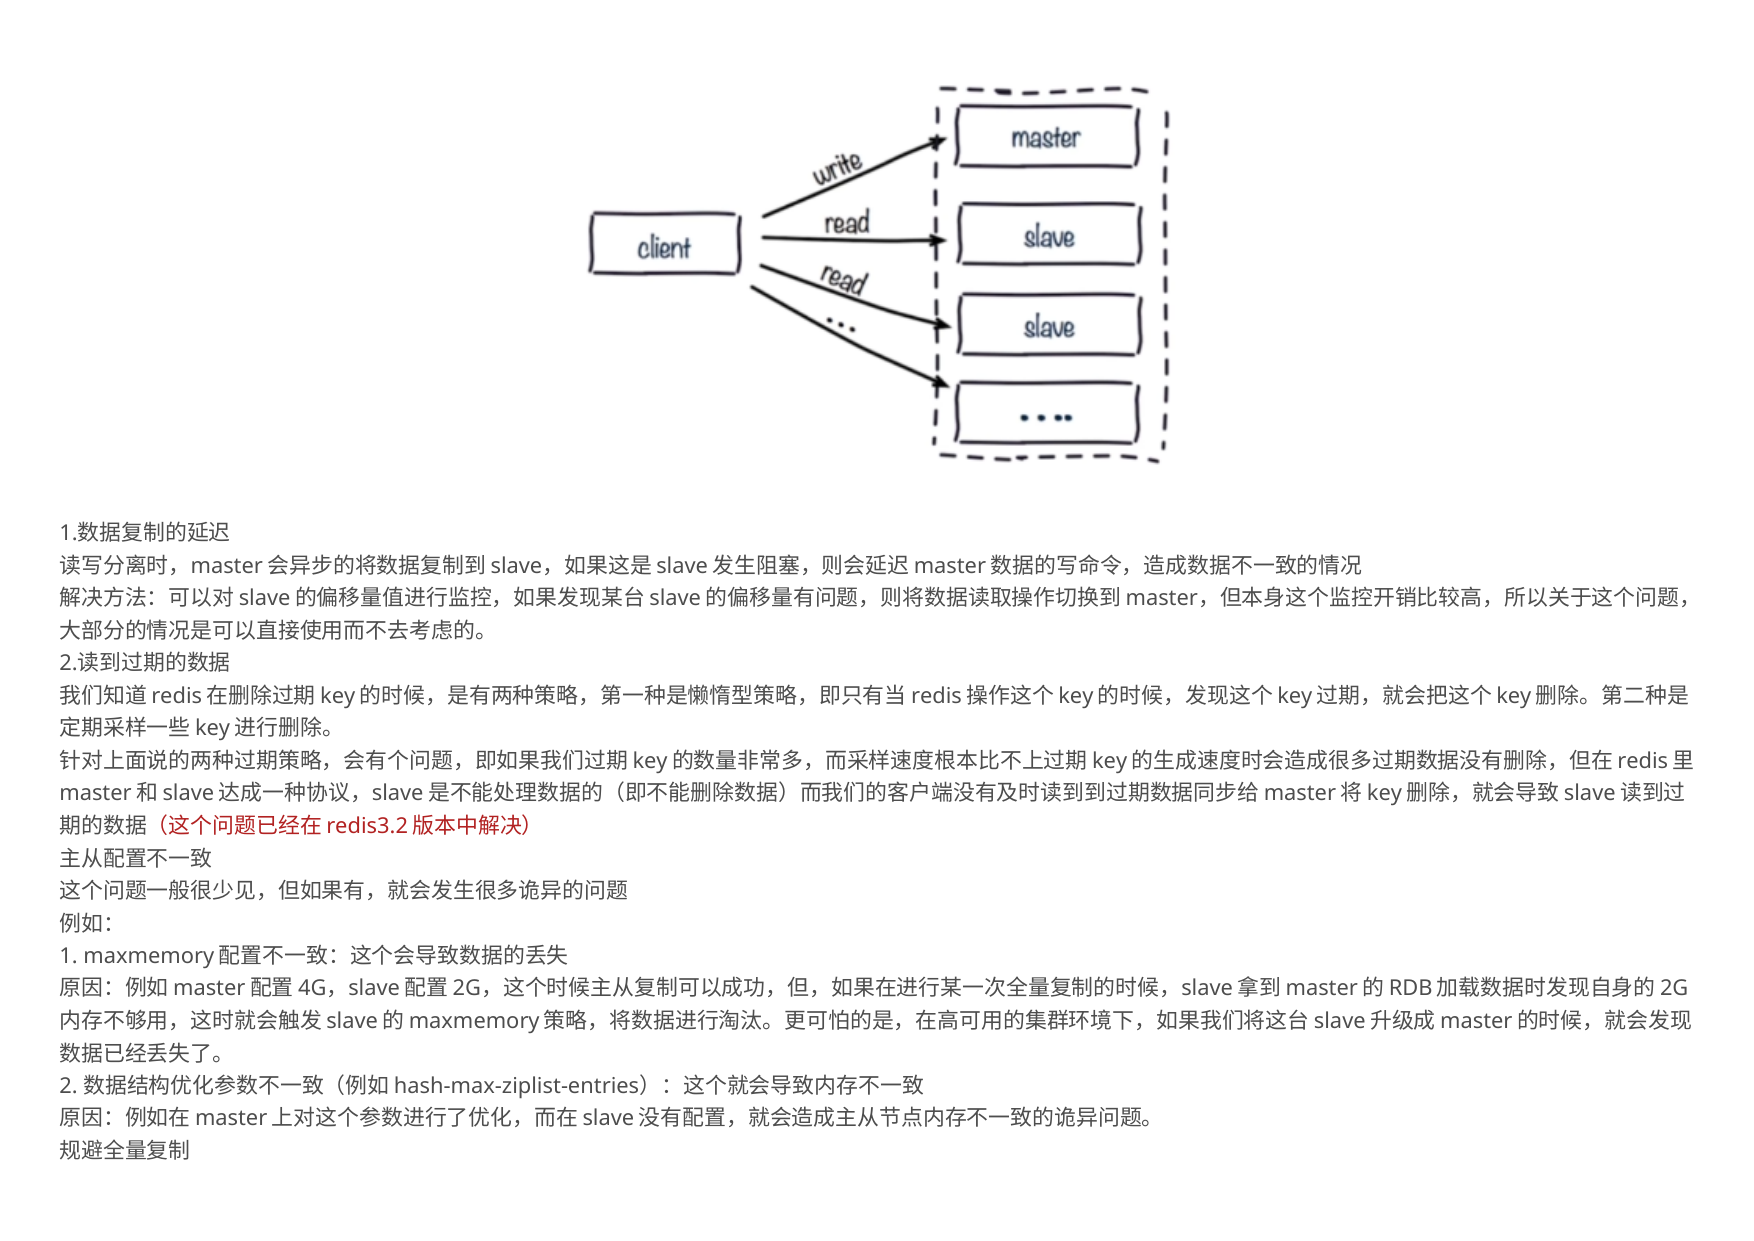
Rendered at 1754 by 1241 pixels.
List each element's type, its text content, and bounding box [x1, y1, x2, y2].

text 规避全量复制 [59, 1133, 1695, 1165]
text 针对上面说的两种过期策略，会有个问题，即如果我们过期key的数量非常多，而采样速度根本比不上过期key的生成速度时会造成很多过期数据没有删除，但在redis里master和slave达成一种协议，slave是不能处理数据的（即不能删除数据）而我们的客户端没有及时读到到过期数据同步给master将key删除，就会导致slave读到过期的数据（这个问题已经在redis3.2版本中解决） [59, 743, 1695, 840]
text 读写分离时，master会异步的将数据复制到slave，如果这是slave发生阻塞，则会延迟master数据的写命令，造成数据不一致的情况 [59, 548, 1695, 580]
text 我们知道redis在删除过期key的时候，是有两种策略，第一种是懒惰型策略，即只有当redis操作这个key的时候，发现这个key过期，就会把这个key删除。第二种是定期采样一些key进行删除。 [59, 678, 1695, 743]
text 解决方法：可以对slave的偏移量值进行监控，如果发现某台slave的偏移量有问题，则将数据读取操作切换到master，但本身这个监控开销比较高，所以关于这个问题，大部分的情况是可以直接使用而不去考虑的。 [59, 580, 1695, 645]
text 这个问题一般很少见，但如果有，就会发生很多诡异的问题 [59, 873, 1695, 905]
text 例如： [59, 905, 1695, 938]
text 主从配置不一致 [59, 840, 1695, 873]
text 1. maxmemory配置不一致：这个会导致数据的丢失 [59, 938, 1695, 970]
text 原因：例如master配置4G，slave配置2G，这个时候主从复制可以成功，但，如果在进行某一次全量复制的时候，slave拿到master的RDB加载数据时发现自身的2G内存不够用，这时就会触发slave的maxmemory策略，将数据进行淘汰。更可怕的是，在高可用的集群环境下，如果我们将这台slave升级成master的时候，就会发现数据已经丢失了。 [59, 970, 1695, 1068]
picture [570, 67, 1184, 474]
text 2. 数据结构优化参数不一致（例如hash-max-ziplist-entries）：这个就会导致内存不一致 [59, 1068, 1695, 1100]
text 1.数据复制的延迟 [59, 515, 1695, 548]
text 2.读到过期的数据 [59, 645, 1695, 678]
text 原因：例如在master上对这个参数进行了优化，而在slave没有配置，就会造成主从节点内存不一致的诡异问题。 [59, 1100, 1695, 1133]
